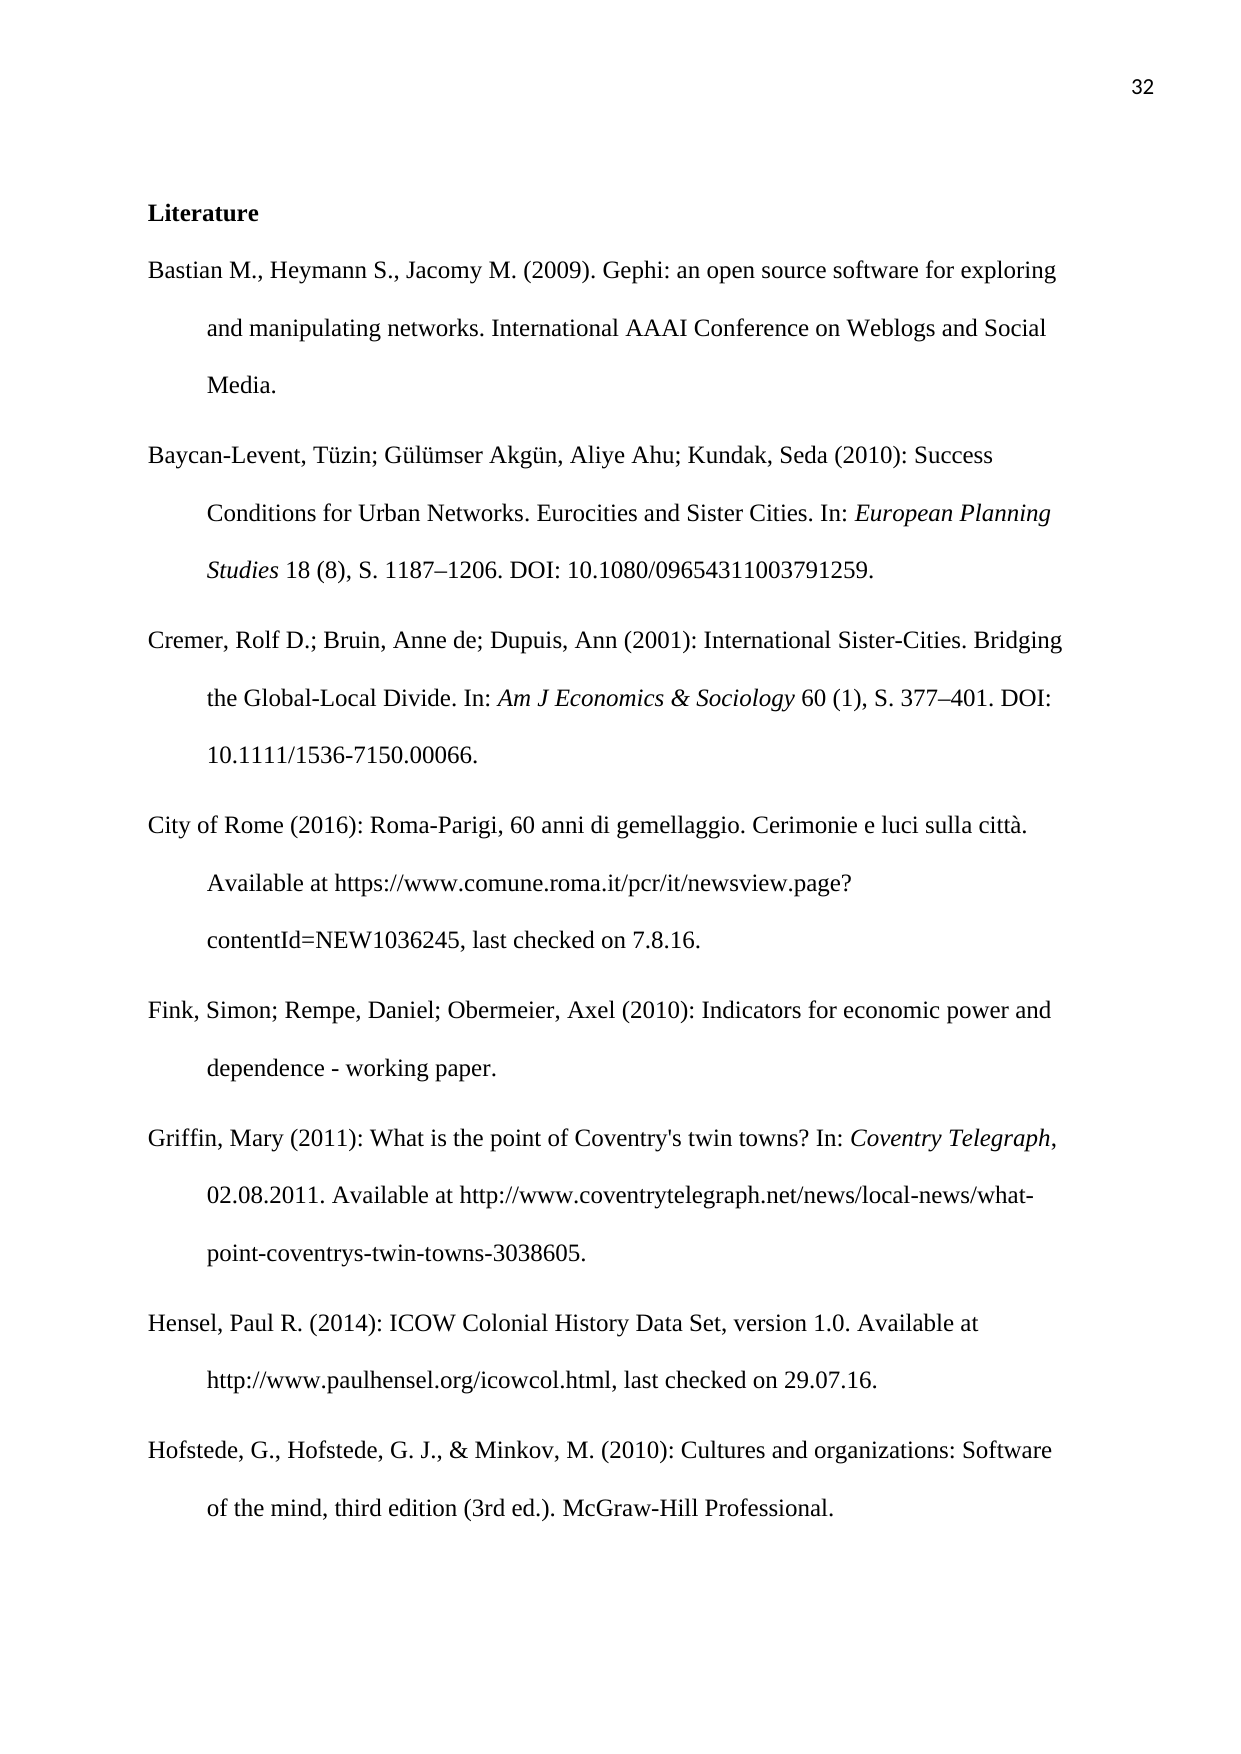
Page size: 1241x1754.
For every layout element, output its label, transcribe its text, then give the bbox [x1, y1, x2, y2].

text Bastian M., Heymann S., Jacomy M. (2009). Gephi: an open source software for exploring and manipulating networks. International AAAI Conference on Weblogs and Social Media. [148, 255, 1063, 399]
text Griffin, Mary (2011): What is the point of Coventry's twin towns? In: Coventry Telegraph, 02.08.2011. Available at http://www.coventrytelegraph.net/news/local-news/what-point-coventrys-twin-towns-3038605. [148, 1123, 1063, 1266]
text Cremer, Rolf D.; Bruin, Anne de; Dupuis, Ann (2001): International Sister-Cities. Bridging the Global-Local Divide. In: Am J Economics & Sociology 60 (1), S. 377–401. DOI: 10.1111/1536-7150.00066. [148, 625, 1063, 769]
text Baycan-Levent, Tüzin; Gülümser Akgün, Aliye Ahu; Kundak, Seda (2010): Success Conditions for Urban Networks. Eurocities and Sister Cities. In: European Planning Studies 18 (8), S. 1187–1206. DOI: 10.1080/09654311003791259. [148, 440, 1063, 584]
text City of Rome (2016): Roma-Parigi, 60 anni di gemellaggio. Cerimonie e luci sulla città. Available at https://www.comune.roma.it/pcr/it/newsview.page?contentId=NEW1036245, last checked on 7.8.16. [148, 810, 1063, 954]
text Hensel, Paul R. (2014): ICOW Colonial History Data Set, version 1.0. Available at http://www.paulhensel.org/icowcol.html, last checked on 29.07.16. [148, 1308, 1063, 1394]
subtitle Literature [148, 198, 1063, 226]
text Fink, Simon; Rempe, Daniel; Obermeier, Axel (2010): Indicators for economic power and dependence - working paper. [148, 995, 1063, 1081]
text Hofstede, G., Hofstede, G. J., & Minkov, M. (2010): Cultures and organizations: Software of the mind, third edition (3rd ed.). McGraw-Hill Professional. [148, 1435, 1063, 1521]
